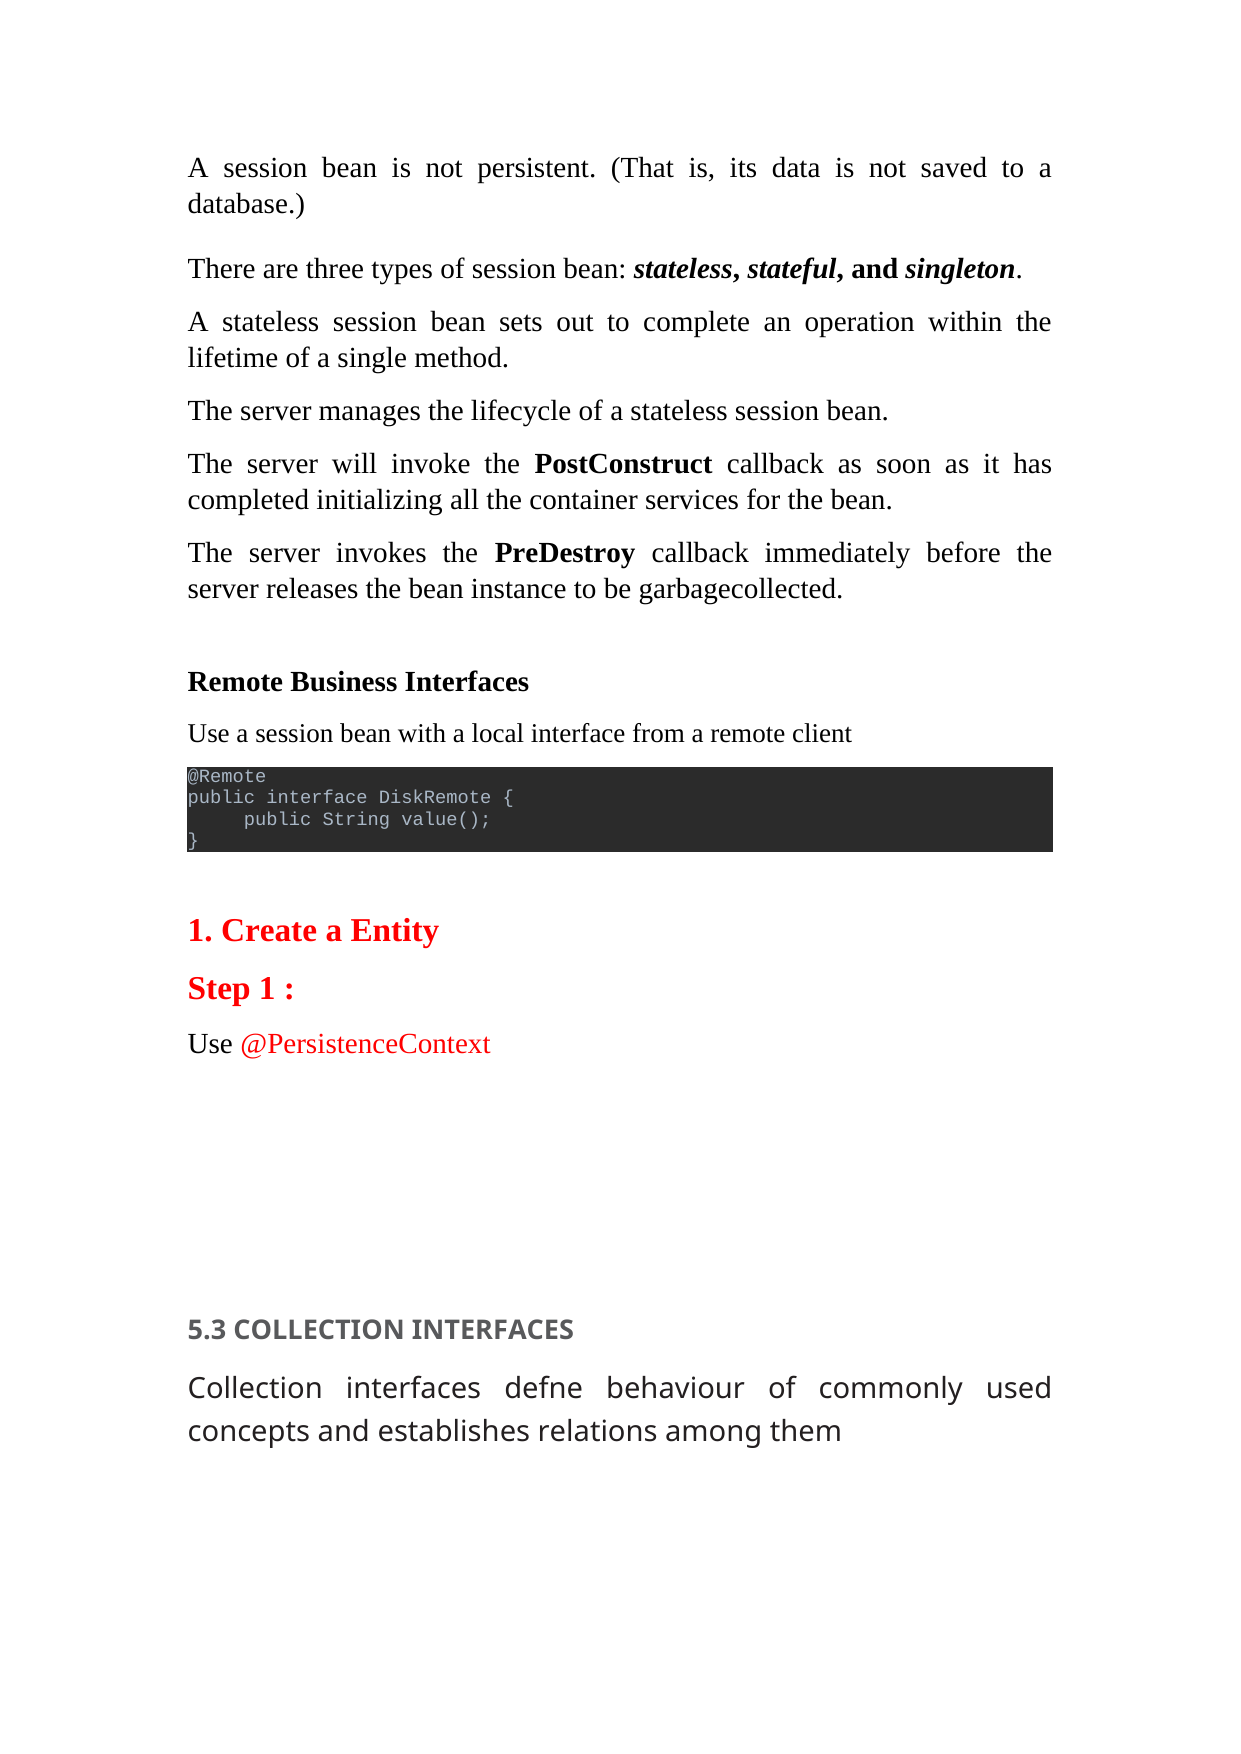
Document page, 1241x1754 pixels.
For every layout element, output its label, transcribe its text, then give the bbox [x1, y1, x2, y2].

text The server manages the lifecycle of a stateless session bean. [187, 393, 1053, 427]
text 1. Create a Entity [187, 910, 1053, 948]
text The server invokes the PreDestroy callback immediately before the server releases the bean instance to be garbagecollected. [187, 535, 1053, 605]
text @Remote public interface DiskRemote { public String value(); } [187, 767, 1053, 852]
text A stateless session bean sets out to complete an operation within the lifetime of a single method. [187, 304, 1053, 374]
text A session bean is not persistent. (That is, its data is not saved to a database.) [187, 150, 1053, 220]
text Use @PersistenceContext [187, 1026, 1053, 1059]
text 5.3 COLLECTION INTERFACES [187, 1311, 1053, 1348]
text There are three types of session bean: stateless, stateful, and singleton. [187, 251, 1053, 285]
text Step 1 : [187, 968, 1053, 1006]
text The server will invoke the PostConstruct callback as soon as it has completed initializing all the container services for the bean. [187, 446, 1053, 516]
text Use a session bean with a local interface from a remote client [187, 717, 1053, 748]
text Remote Business Interfaces [187, 664, 1053, 697]
text Collection interfaces defne behaviour of commonly used concepts and establishes relations among them [187, 1367, 1053, 1450]
